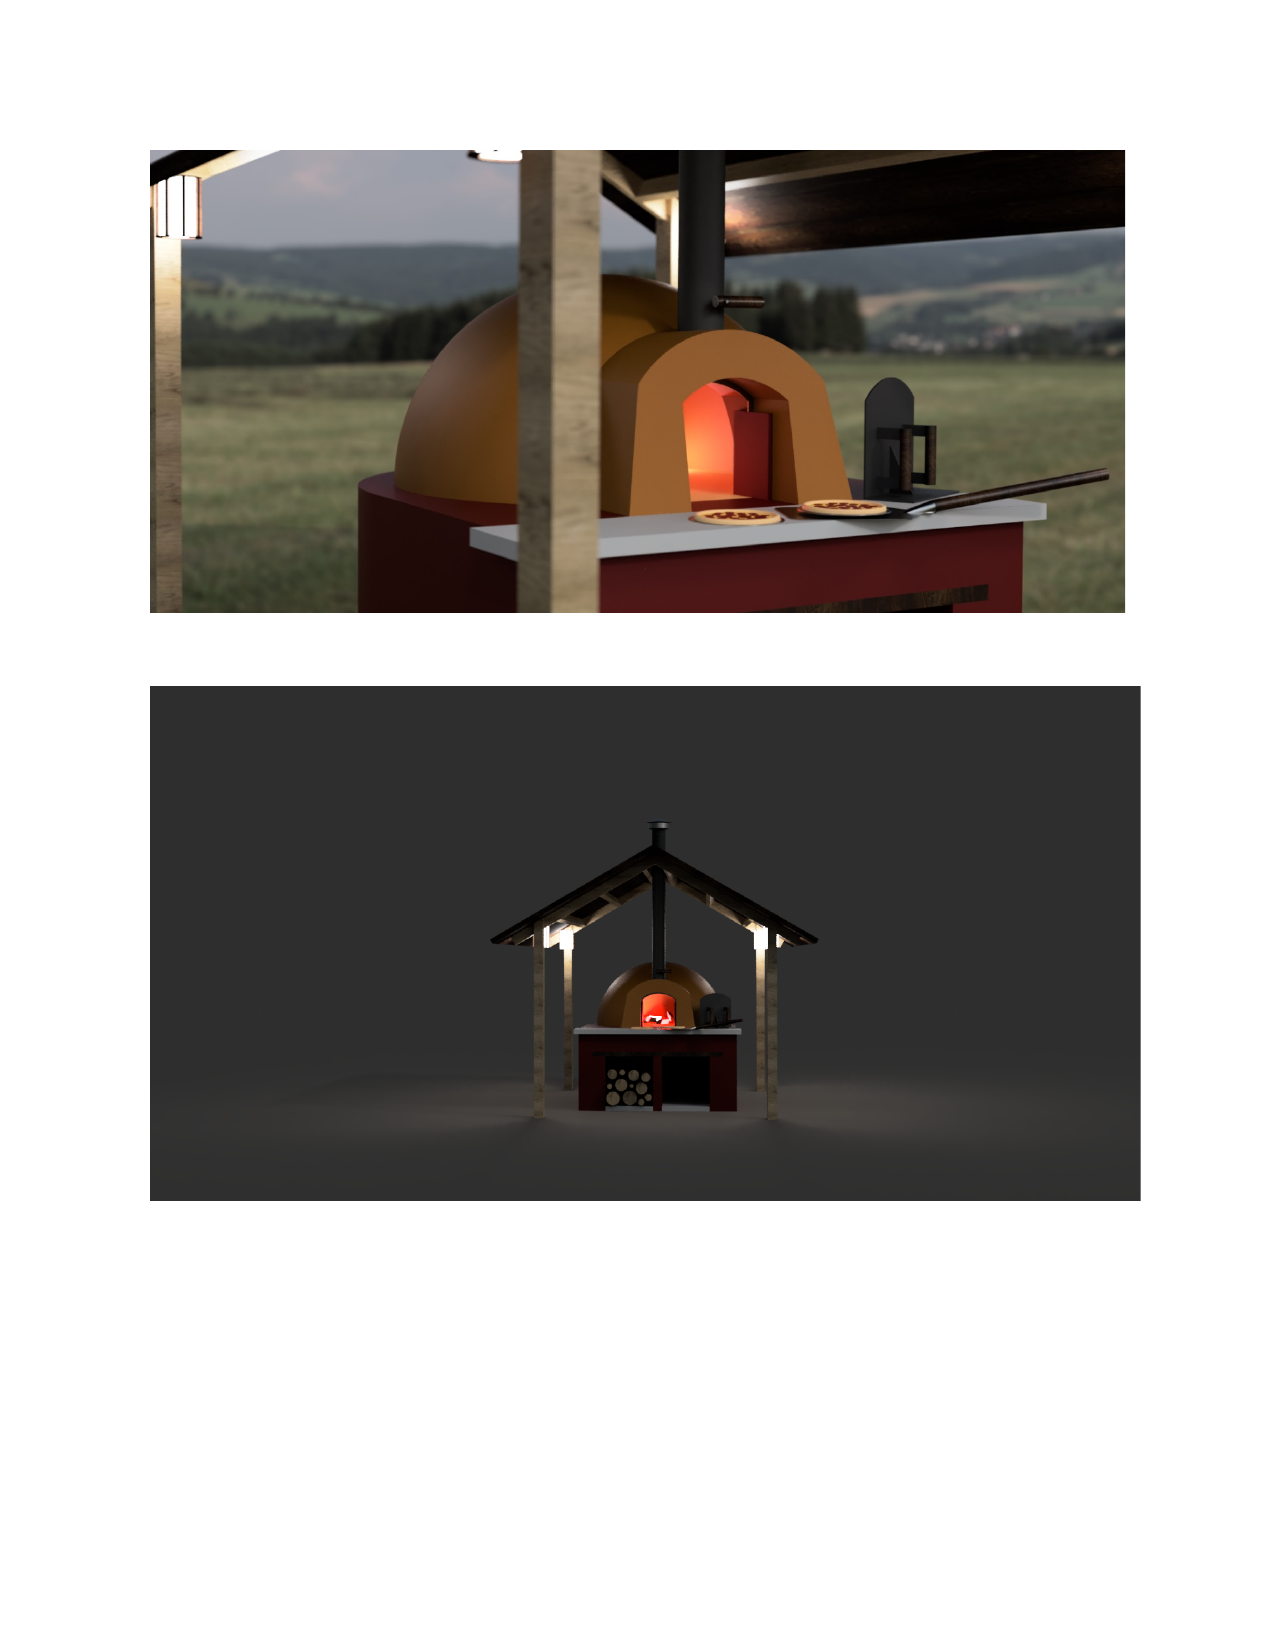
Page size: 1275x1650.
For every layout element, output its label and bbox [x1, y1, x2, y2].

picture [150, 150, 1125, 613]
picture [150, 686, 1141, 1201]
